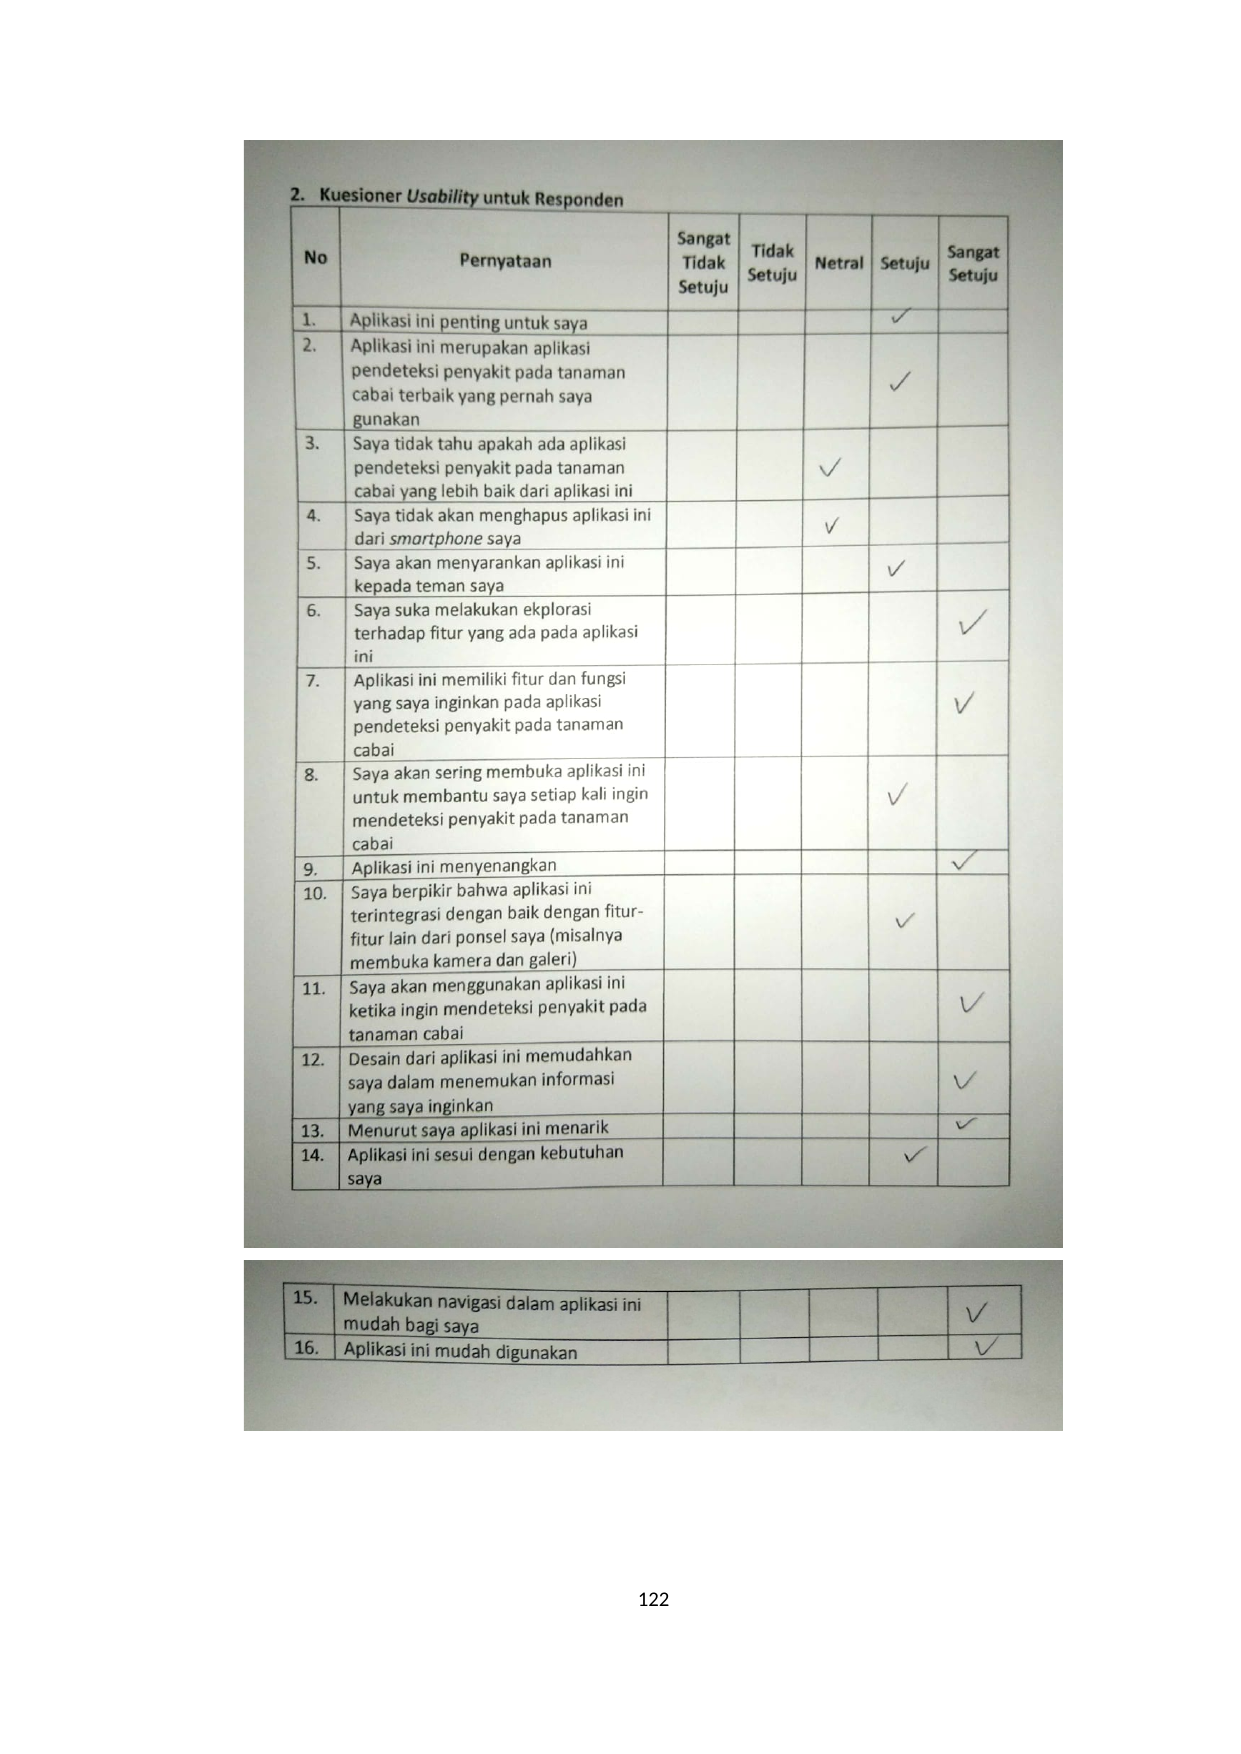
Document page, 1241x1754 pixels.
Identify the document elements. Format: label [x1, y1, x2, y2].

picture [243, 1260, 1063, 1431]
picture [243, 140, 1063, 1248]
